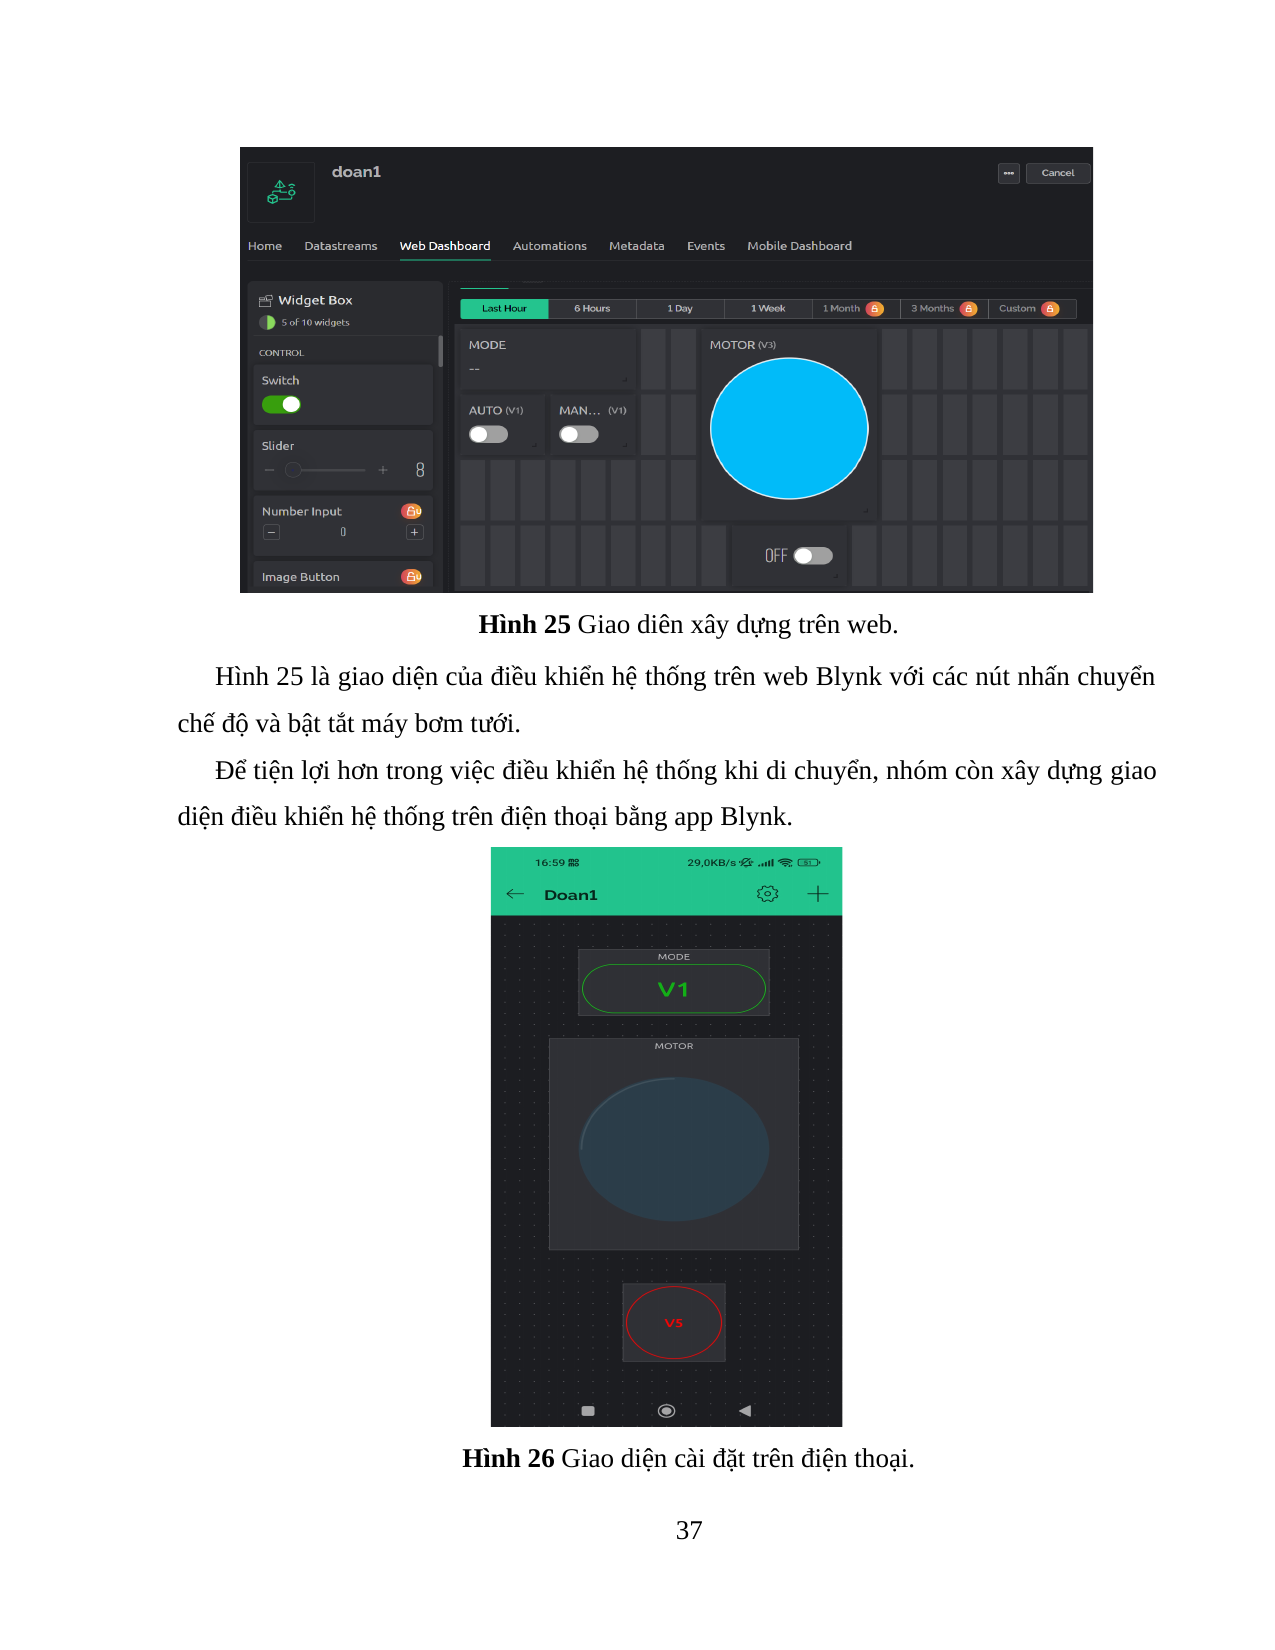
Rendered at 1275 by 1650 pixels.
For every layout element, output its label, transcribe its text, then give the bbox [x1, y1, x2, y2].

table_cell Hình 25 Giao diên xây dựng trên web. [177, 609, 1156, 661]
text Hình 25 là giao diện của điều khiển hệ thống trên web Blynk với các nút nhấn chuyển chế độ và bật tắt máy bơm tưới. [177, 661, 1157, 738]
table_cell Hình 26 Giao diện cài đặt trên điện thoại. [177, 1442, 1156, 1494]
picture [240, 147, 1094, 593]
picture [490, 847, 843, 1427]
table_header [177, 148, 1156, 608]
text Để tiện lợi hơn trong việc điều khiển hệ thống khi di chuyển, nhóm còn xây dựng giao diện điều khiển hệ thống trên điện thoại bằng app Blynk. [177, 754, 1157, 832]
table_header [177, 847, 1156, 1442]
